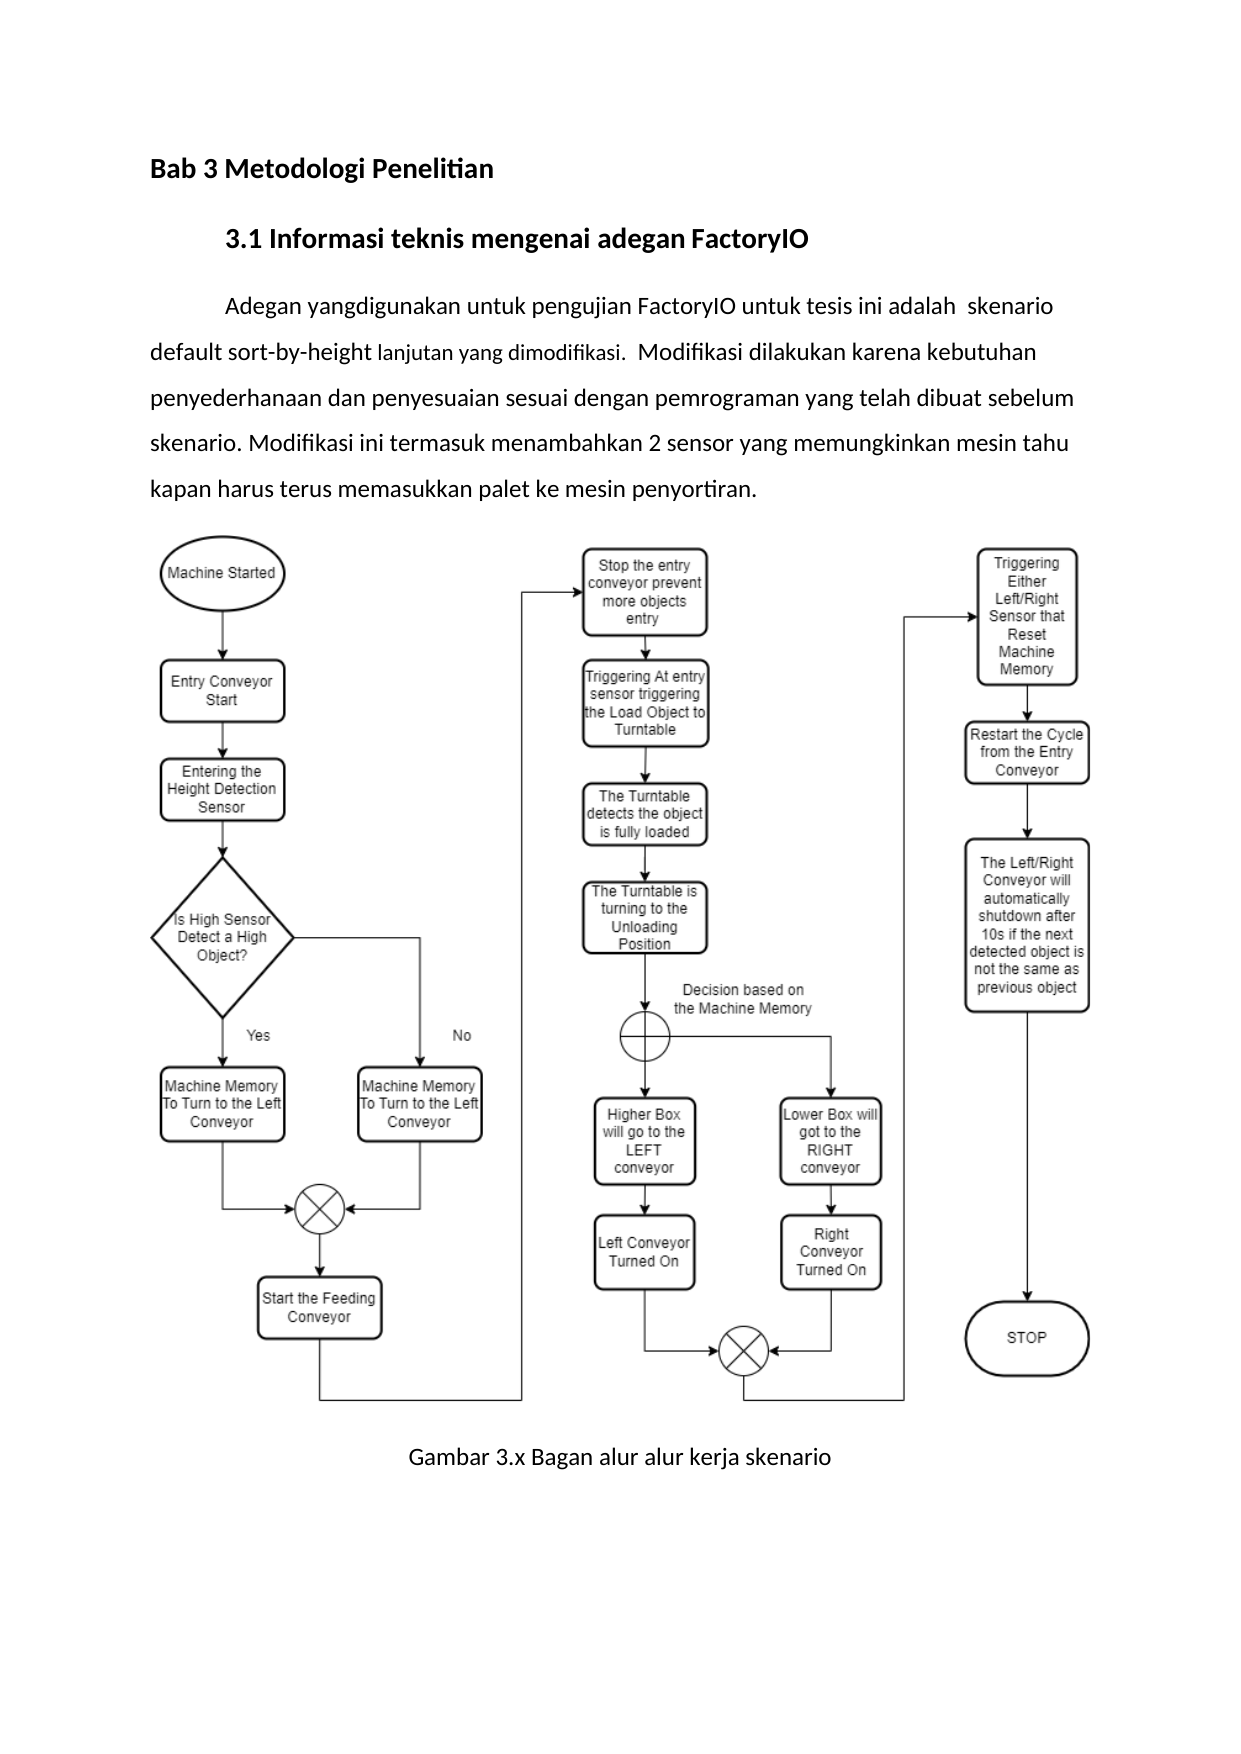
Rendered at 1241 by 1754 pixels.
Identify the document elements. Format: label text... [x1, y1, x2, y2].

picture [150, 535, 1091, 1411]
text Gambar 3.x Bagan alur alur kerja skenario [150, 1441, 1090, 1472]
text 3.1 Informasi teknis mengenai adegan FactoryIO [150, 220, 1090, 256]
text Adegan yangdigunakan untuk pengujian FactoryIO untuk tesis ini adalah skenario default sort-by-height lanjutan yang dimodifikasi. Modifikasi dilakukan karena kebutuhan penyederhanaan dan penyesuaian sesuai dengan pemrograman yang telah dibuat sebelum skenario. Modifikasi ini termasuk menambahkan 2 sensor yang memungkinkan mesin tahu kapan harus terus memasukkan palet ke mesin penyortiran. [150, 290, 1090, 504]
text Bab 3 Metodologi Penelitian [150, 150, 1090, 186]
